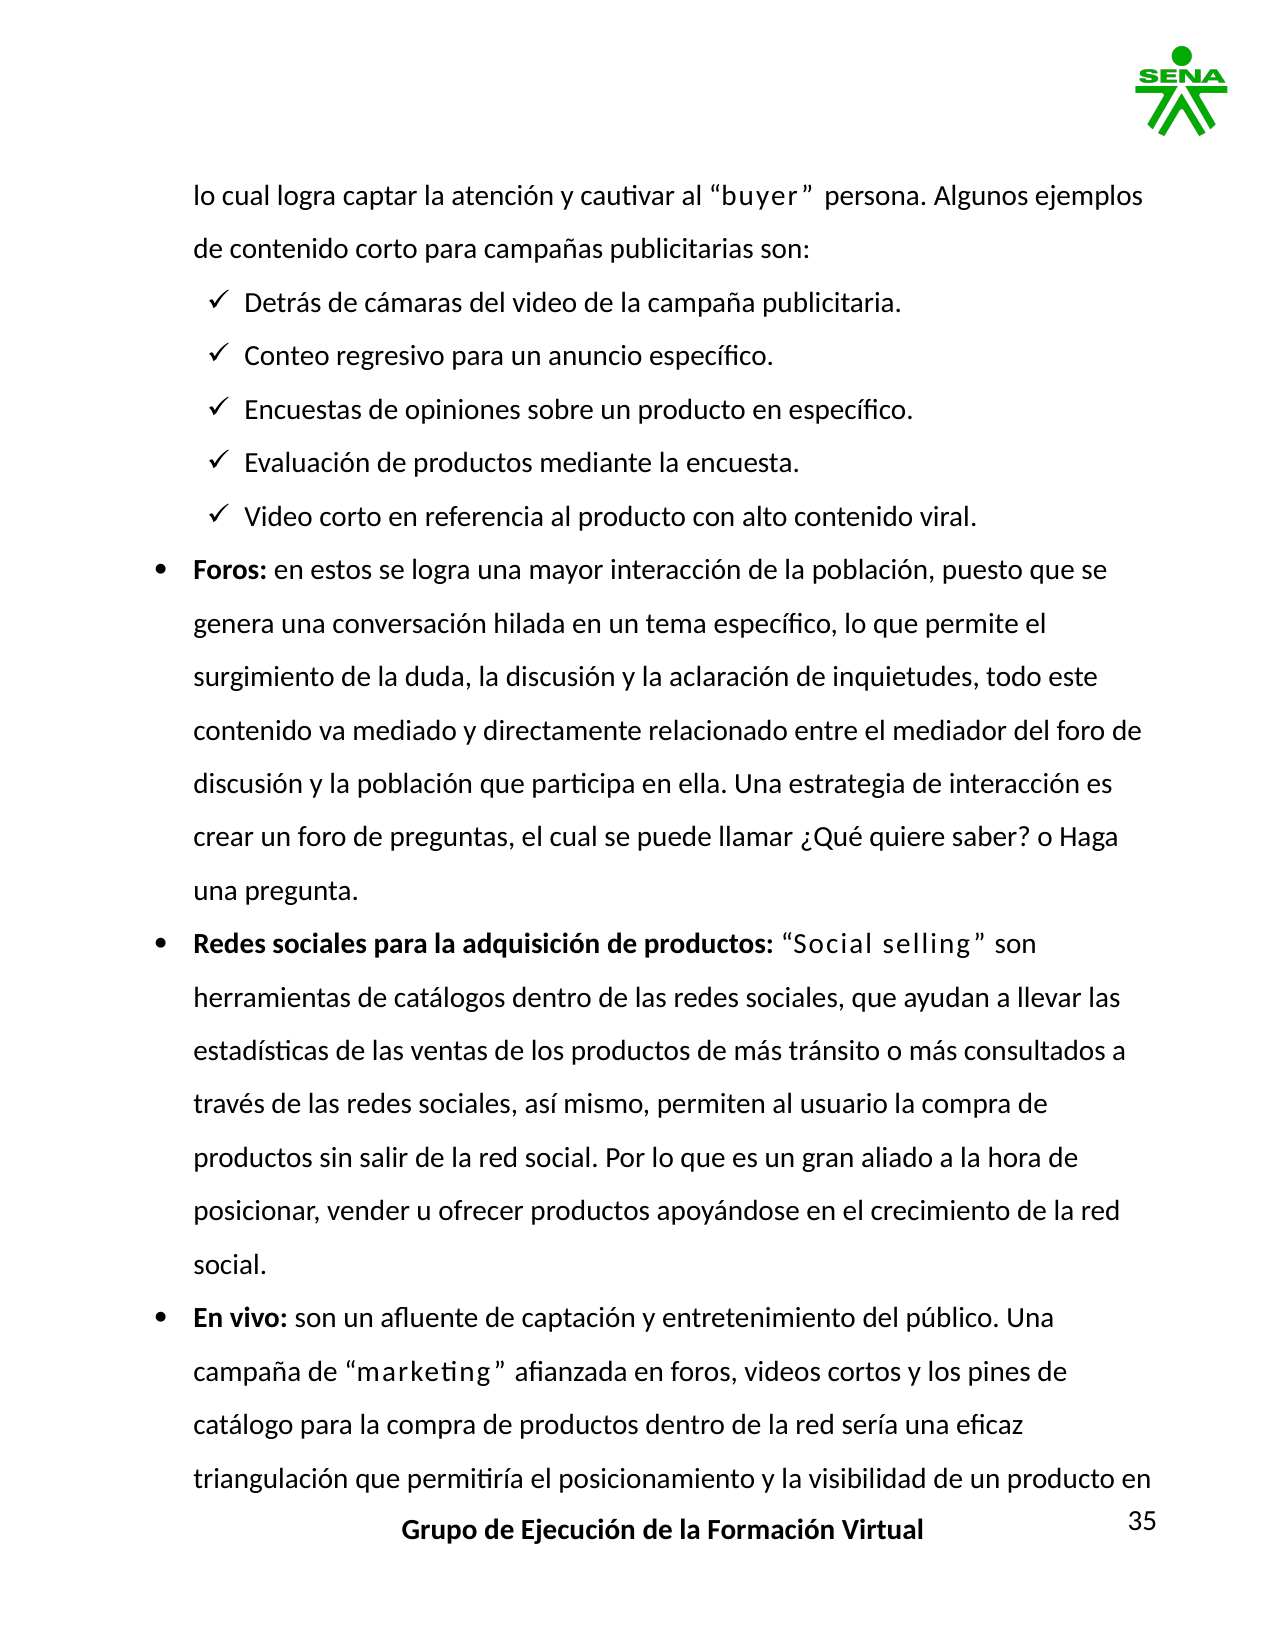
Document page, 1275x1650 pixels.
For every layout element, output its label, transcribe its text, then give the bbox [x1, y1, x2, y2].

list Detrás de cámaras del video de la campaña publicitaria. [207, 284, 1157, 320]
list Encuestas de opiniones sobre un producto en específico. [207, 391, 1157, 427]
list Foros: en estos se logra una mayor interacción de la población, puesto que se genera una conversación hilada en un tema específico, lo que permite el surgimiento de la duda, la discusión y la aclaración de inquietudes, todo este contenido va mediado y directamente relacionado entre el mediador del foro de discusión y la población que participa en ella. Una estrategia de interacción es crear un foro de preguntas, el cual se puede llamar ¿Qué quiere saber? o Haga una pregunta. [156, 551, 1157, 907]
picture [1135, 46, 1228, 136]
list Evaluación de productos mediante la encuesta. [207, 444, 1157, 480]
list Video corto en referencia al producto con alto contenido viral. [207, 498, 1157, 533]
list Conteo regresivo para un anuncio específico. [207, 337, 1157, 373]
list Redes sociales para la adquisición de productos: “Social selling” son herramientas de catálogos dentro de las redes sociales, que ayudan a llevar las estadísticas de las ventas de los productos de más tránsito o más consultados a través de las redes sociales, así mismo, permiten al usuario la compra de productos sin salir de la red social. Por lo que es un gran aliado a la hora de posicionar, vender u ofrecer productos apoyándose en el crecimiento de la red social. [156, 925, 1157, 1282]
